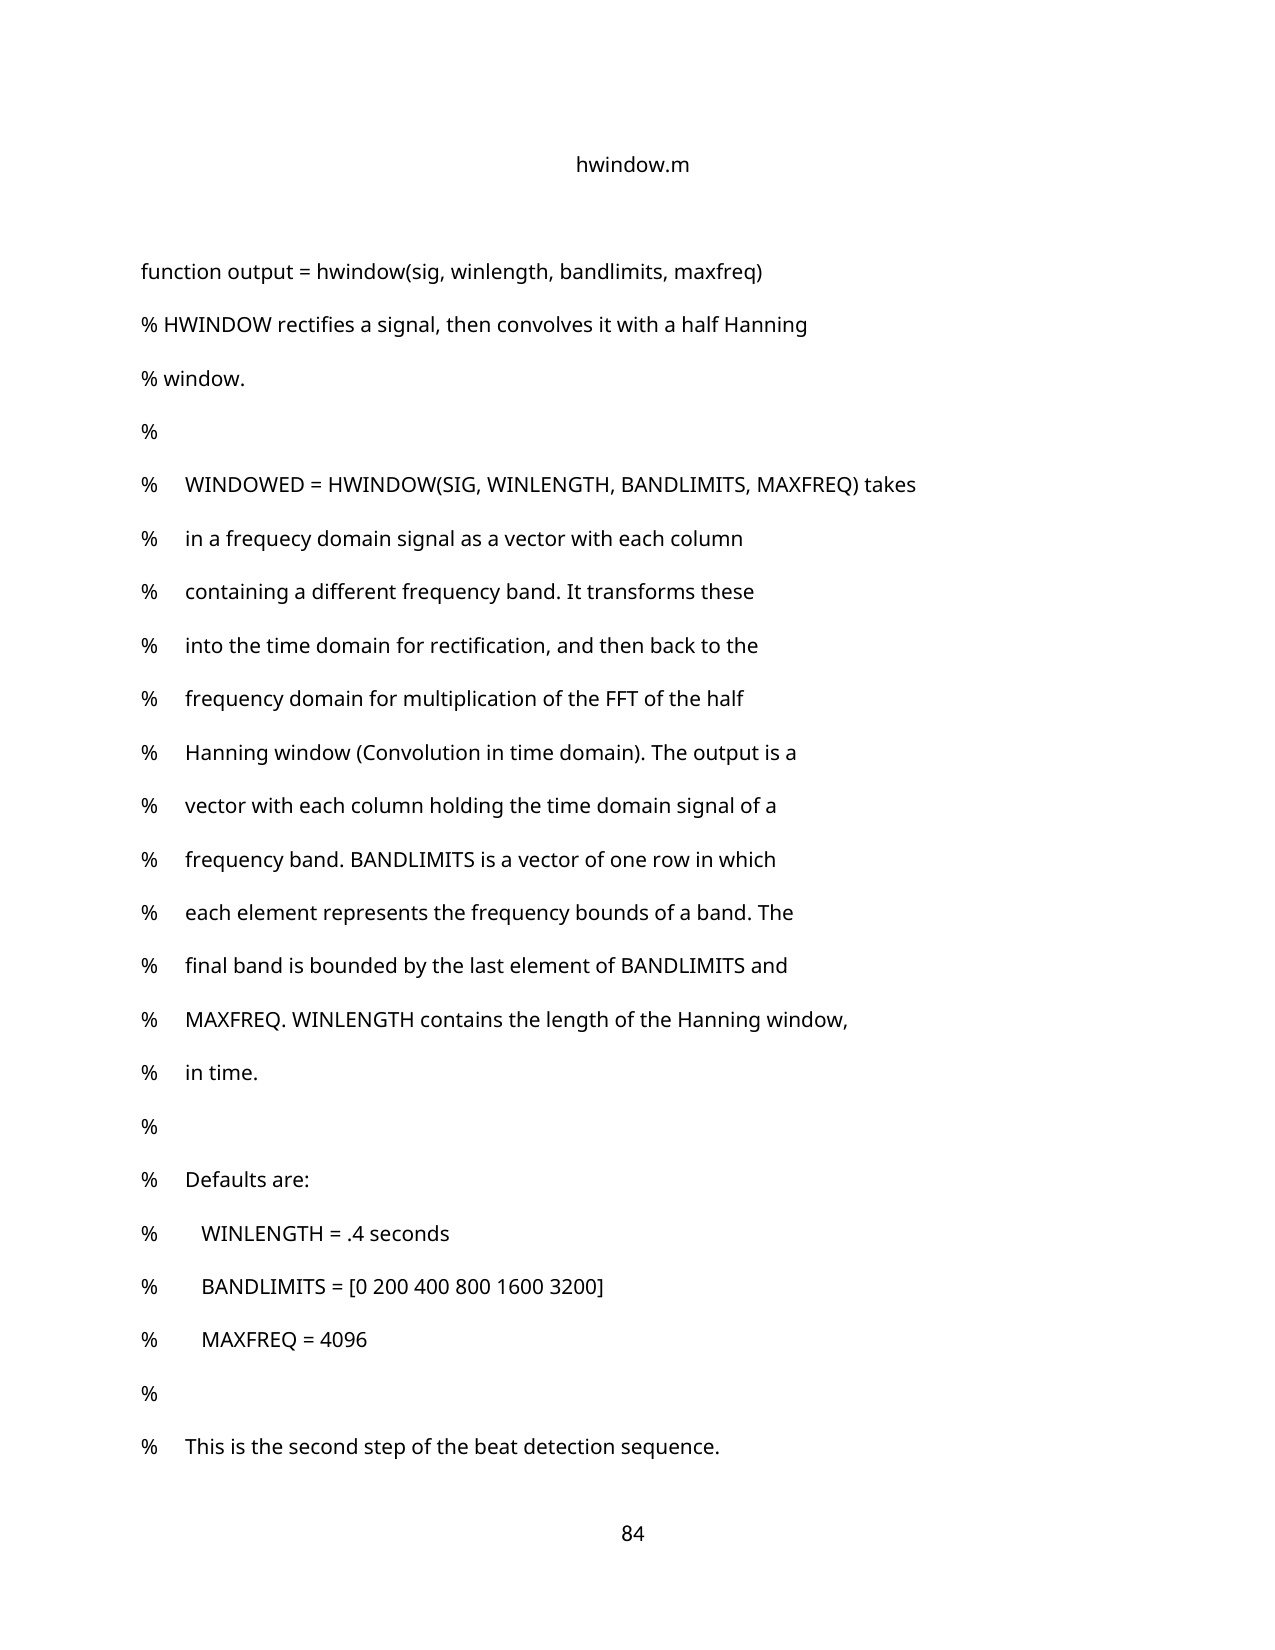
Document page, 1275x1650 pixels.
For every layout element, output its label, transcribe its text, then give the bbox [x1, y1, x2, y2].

text % WINLENGTH = .4 seconds [141, 1219, 1125, 1247]
text % MAXFREQ = 4096 [141, 1326, 1125, 1354]
text % frequency band. BANDLIMITS is a vector of one row in which [141, 845, 1125, 873]
text % WINDOWED = HWINDOW(SIG, WINLENGTH, BANDLIMITS, MAXFREQ) takes [141, 471, 1125, 499]
text % Defaults are: [141, 1165, 1125, 1194]
text % vector with each column holding the time domain signal of a [141, 791, 1125, 820]
text % MAXFREQ. WINLENGTH contains the length of the Hanning window, [141, 1005, 1125, 1033]
text % BANDLIMITS = [0 200 400 800 1600 3200] [141, 1272, 1125, 1301]
text % final band is bounded by the last element of BANDLIMITS and [141, 952, 1125, 980]
text % in a frequecy domain signal as a vector with each column [141, 524, 1125, 552]
text % frequency domain for multiplication of the FFT of the half [141, 684, 1125, 713]
text hwindow.m [141, 150, 1125, 178]
text % [141, 1112, 1125, 1140]
text % into the time domain for rectification, and then back to the [141, 631, 1125, 659]
text % [141, 417, 1125, 446]
text % each element represents the frequency bounds of a band. The [141, 898, 1125, 927]
text % in time. [141, 1058, 1125, 1087]
text % window. [141, 364, 1125, 392]
text % [141, 1379, 1125, 1407]
text % Hanning window (Convolution in time domain). The output is a [141, 738, 1125, 766]
text % HWINDOW rectifies a signal, then convolves it with a half Hanning [141, 310, 1125, 339]
text function output = hwindow(sig, winlength, bandlimits, maxfreq) [141, 257, 1125, 285]
text % This is the second step of the beat detection sequence. [141, 1432, 1125, 1461]
text % containing a different frequency band. It transforms these [141, 577, 1125, 606]
